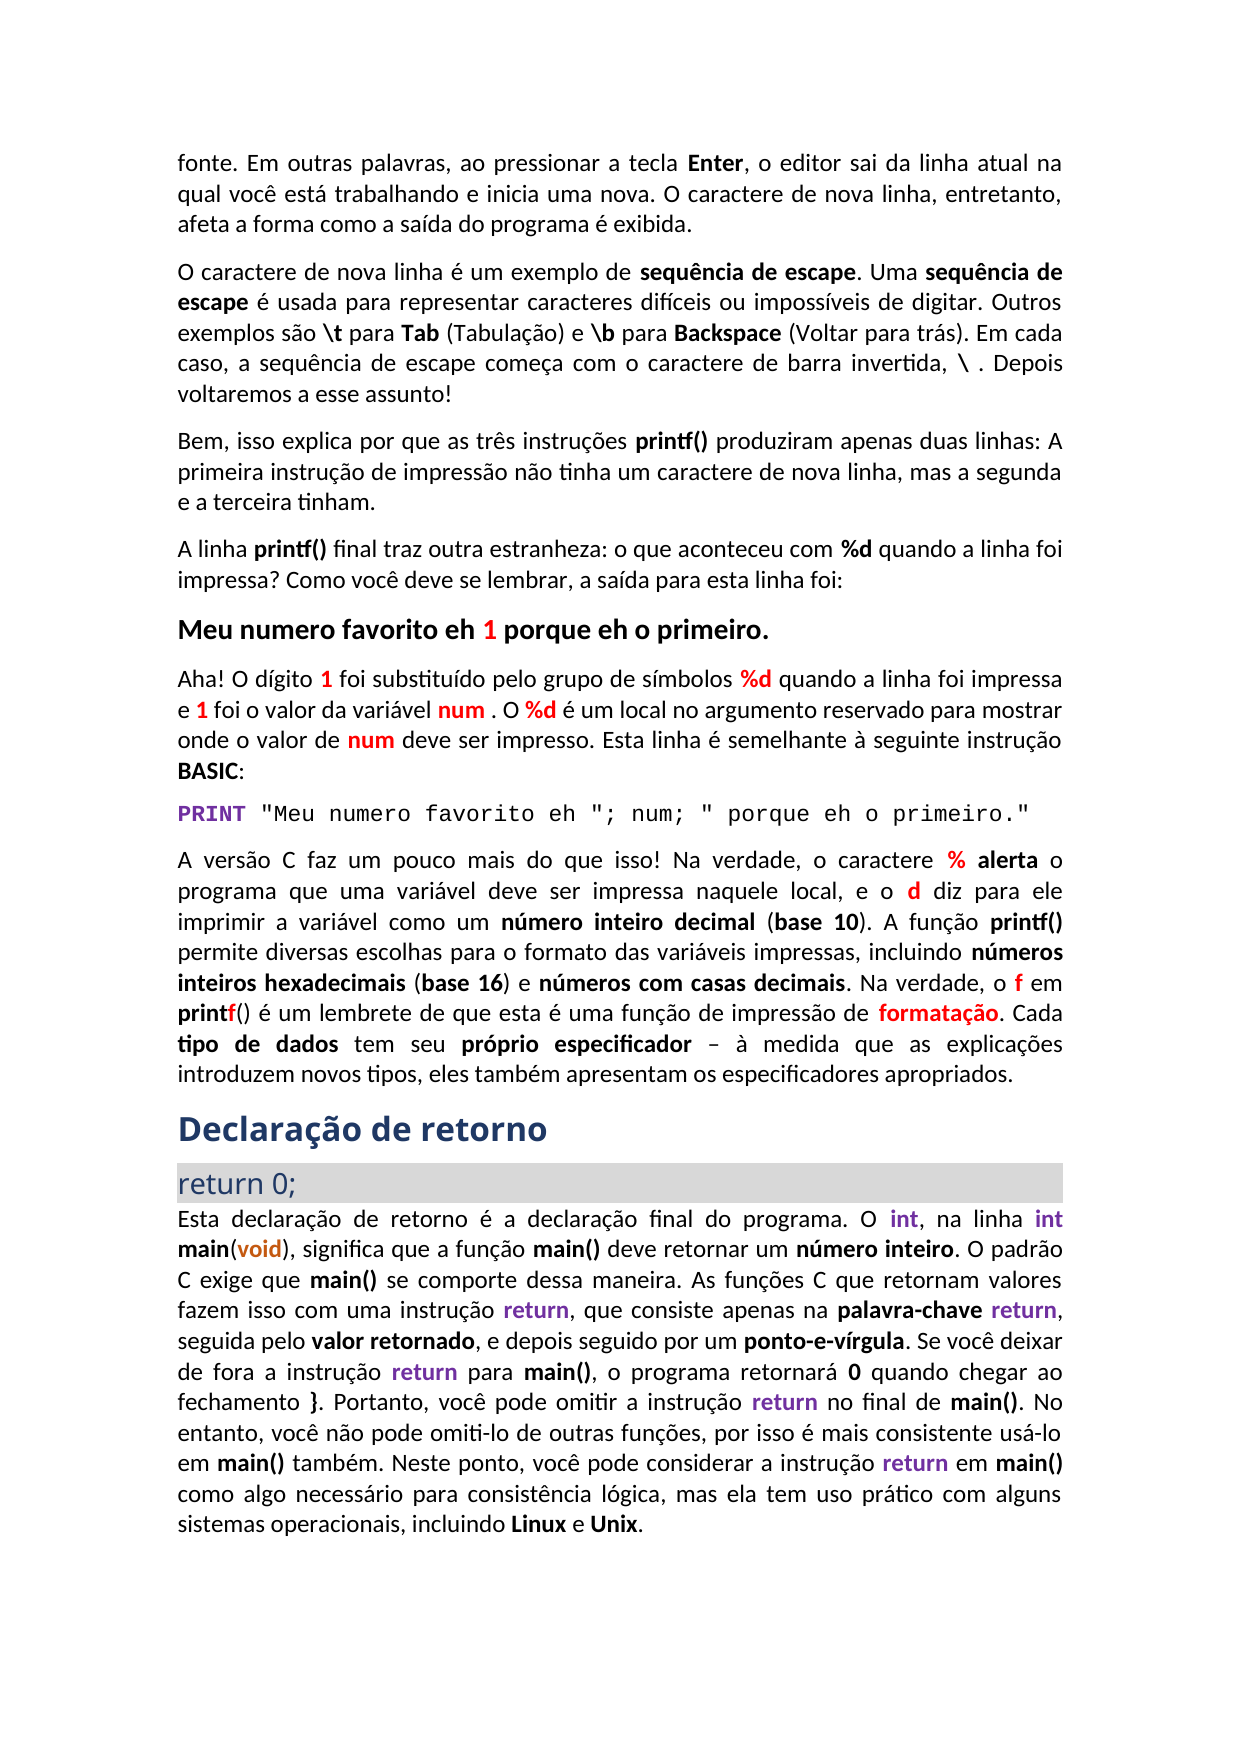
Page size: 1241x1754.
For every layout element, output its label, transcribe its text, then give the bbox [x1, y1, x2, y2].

text A versão C faz um pouco mais do que isso! Na verdade, o caractere % alerta o programa que uma variável deve ser impressa naquele local, e o d diz para ele imprimir a variável como um número inteiro decimal (base 10). A função printf() permite diversas escolhas para o formato das variáveis impressas, incluindo números inteiros hexadecimais (base 16) e números com casas decimais. Na verdade, o f em printf() é um lembrete de que esta é uma função de impressão de formatação. Cada tipo de dados tem seu próprio especificador – à medida que as explicações introduzem novos tipos, eles também apresentam os especificadores apropriados. [177, 845, 1063, 1089]
text A linha printf() final traz outra estranheza: o que aconteceu com %d quando a linha foi impressa? Como você deve se lembrar, a saída para esta linha foi: [177, 533, 1063, 594]
text PRINT "Meu numero favorito eh "; num; " porque eh o primeiro." [177, 802, 1063, 828]
subtitle return 0; [177, 1163, 1063, 1203]
text Meu numero favorito eh 1 porque eh o primeiro. [177, 611, 1063, 647]
subtitle Declaração de retorno [177, 1106, 1063, 1151]
text Esta declaração de retorno é a declaração final do programa. O int, na linha int main(void), significa que a função main() deve retornar um número inteiro. O padrão C exige que main() se comporte dessa maneira. As funções C que retornam valores fazem isso com uma instrução return, que consiste apenas na palavra-chave return, seguida pelo valor retornado, e depois seguido por um ponto-e-vírgula. Se você deixar de fora a instrução return para main(), o programa retornará 0 quando chegar ao fechamento }. Portanto, você pode omitir a instrução return no final de main(). No entanto, você não pode omiti-lo de outras funções, por isso é mais consistente usá-lo em main() também. Neste ponto, você pode considerar a instrução return em main() como algo necessário para consistência lógica, mas ela tem uso prático com alguns sistemas operacionais, incluindo Linux e Unix. [177, 1203, 1063, 1539]
text Aha! O dígito 1 foi substituído pelo grupo de símbolos %d quando a linha foi impressa e 1 foi o valor da variável num . O %d é um local no argumento reservado para mostrar onde o valor de num deve ser impresso. Esta linha é semelhante à seguinte instrução BASIC: [177, 663, 1063, 785]
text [177, 148, 1063, 239]
text Bem, isso explica por que as três instruções printf() produziram apenas duas linhas: A primeira instrução de impressão não tinha um caractere de nova linha, mas a segunda e a terceira tinham. [177, 425, 1063, 517]
text O caractere de nova linha é um exemplo de sequência de escape. Uma sequência de escape é usada para representar caracteres difíceis ou impossíveis de digitar. Outros exemplos são \t para Tab (Tabulação) e \b para Backspace (Voltar para trás). Em cada caso, a sequência de escape começa com o caractere de barra invertida, \ . Depois voltaremos a esse assunto! [177, 256, 1063, 408]
